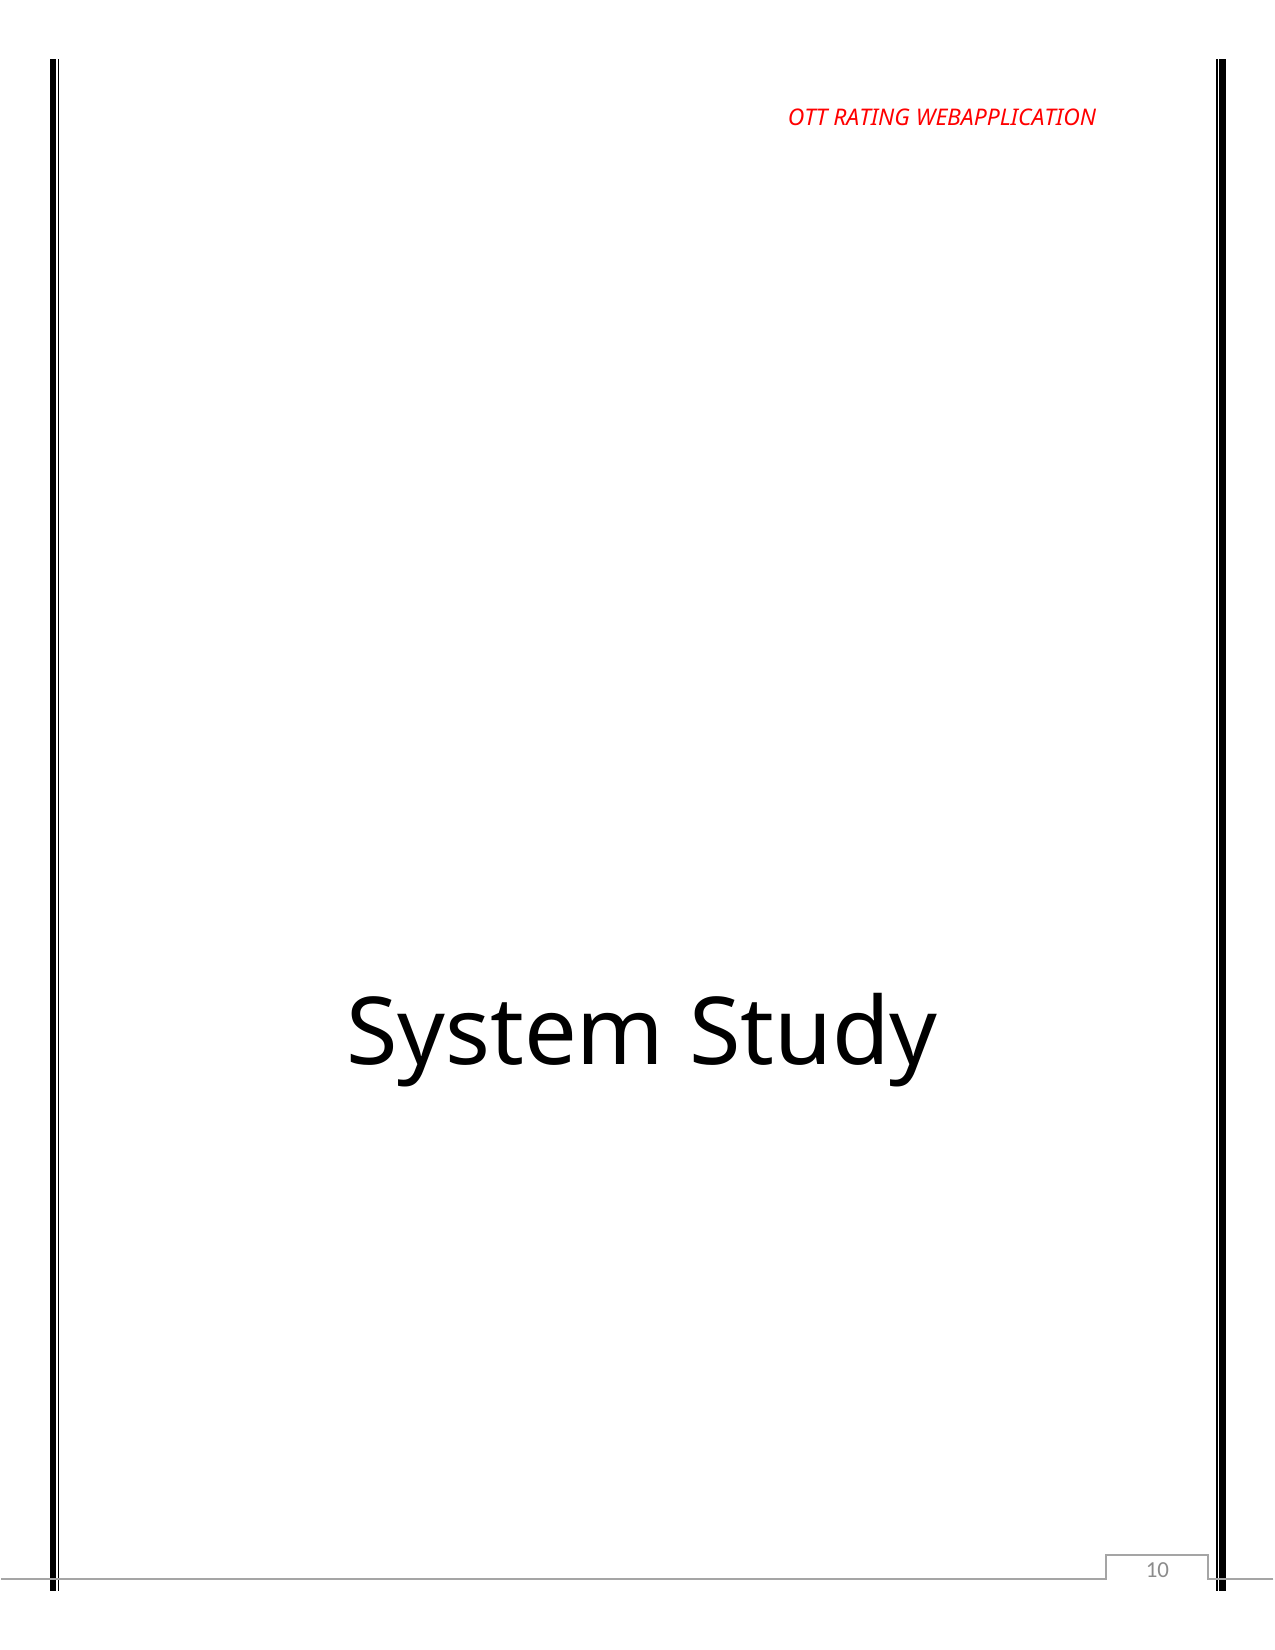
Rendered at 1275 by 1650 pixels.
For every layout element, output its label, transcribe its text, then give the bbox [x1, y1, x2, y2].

text System Study [346, 972, 1078, 1088]
